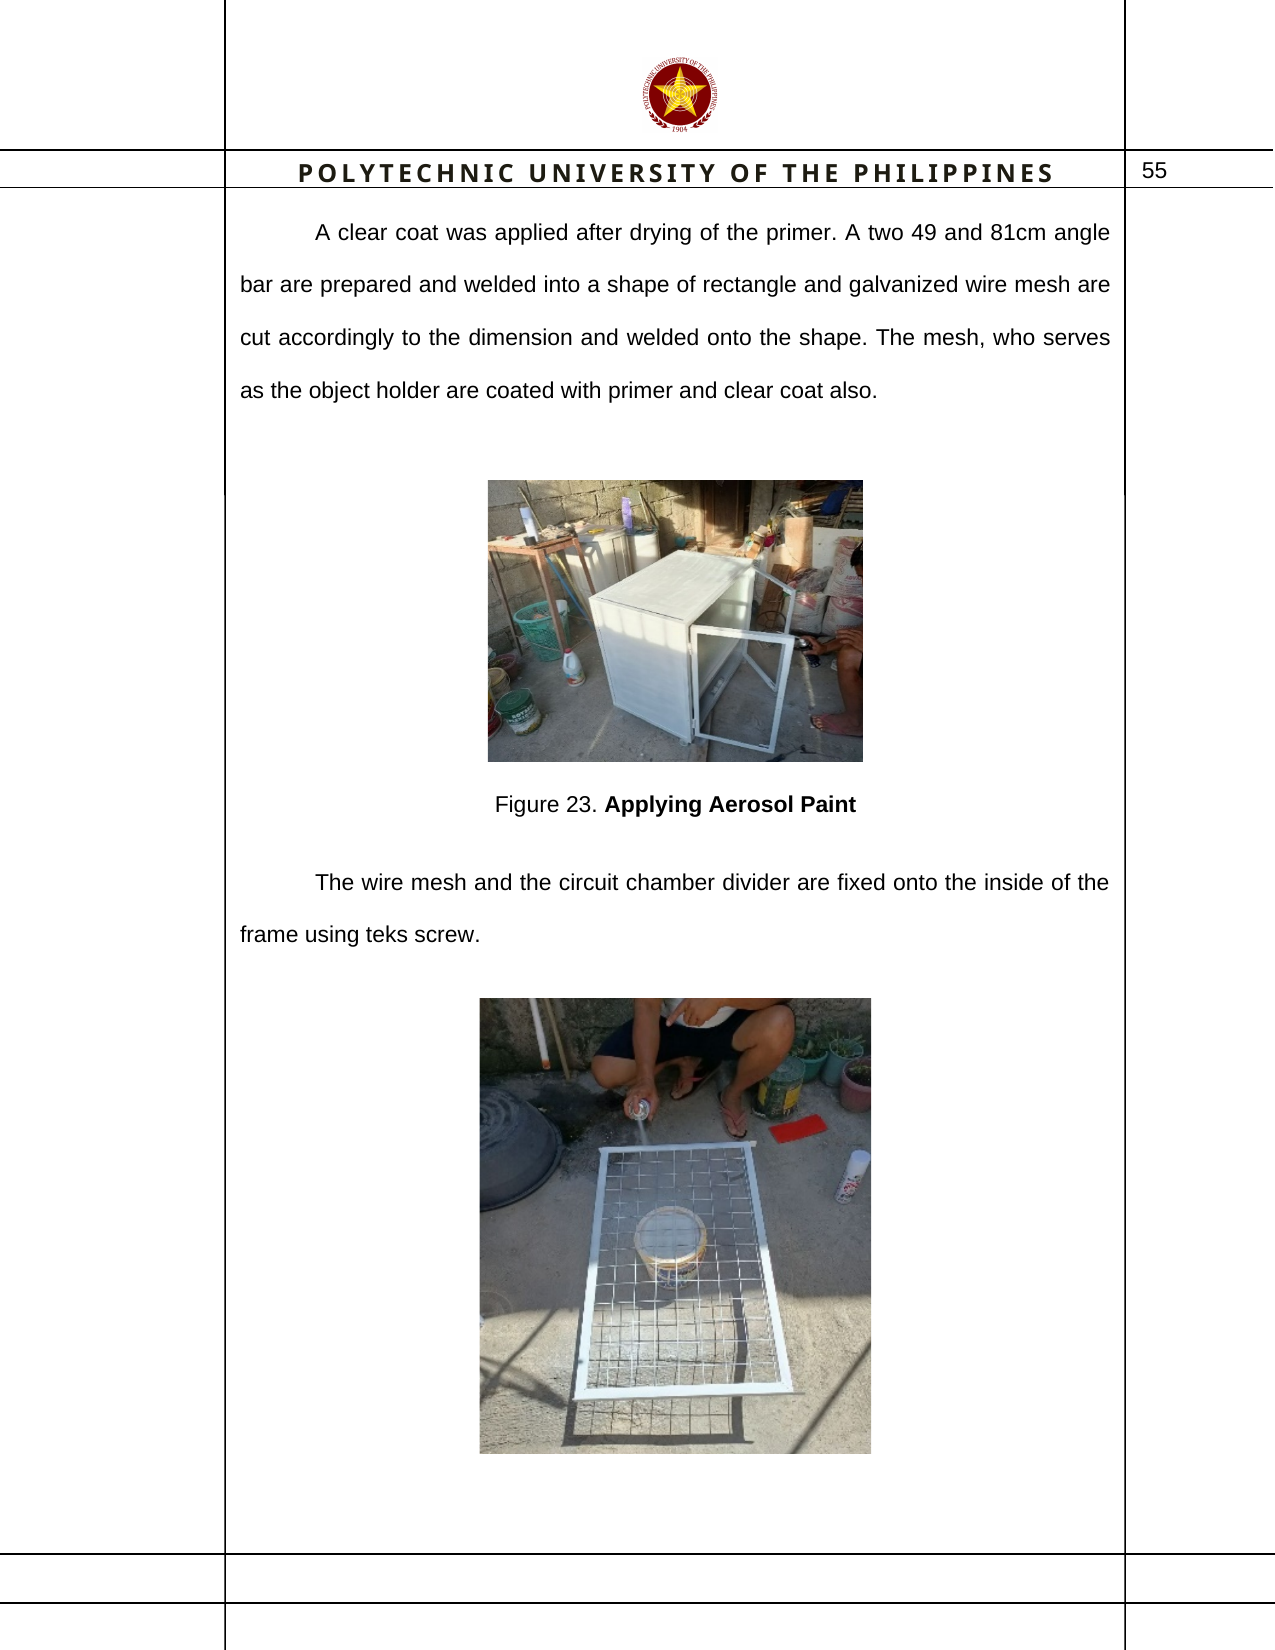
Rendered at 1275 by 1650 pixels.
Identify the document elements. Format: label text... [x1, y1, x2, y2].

text A clear coat was applied after drying of the primer. A two 49 and 81cm angle bar are prepared and welded into a shape of rectangle and galvanized wire mesh are cut accordingly to the dimension and welded onto the shape. The mesh, who serves as the object holder are coated with primer and clear coat also. [240, 219, 1111, 403]
picture [642, 57, 718, 133]
picture [479, 998, 872, 1454]
text Figure 23. Applying Aerosol Paint [240, 791, 1111, 817]
picture [487, 480, 863, 762]
text The wire mesh and the circuit chamber divider are fixed onto the inside of the frame using teks screw. [240, 868, 1111, 948]
